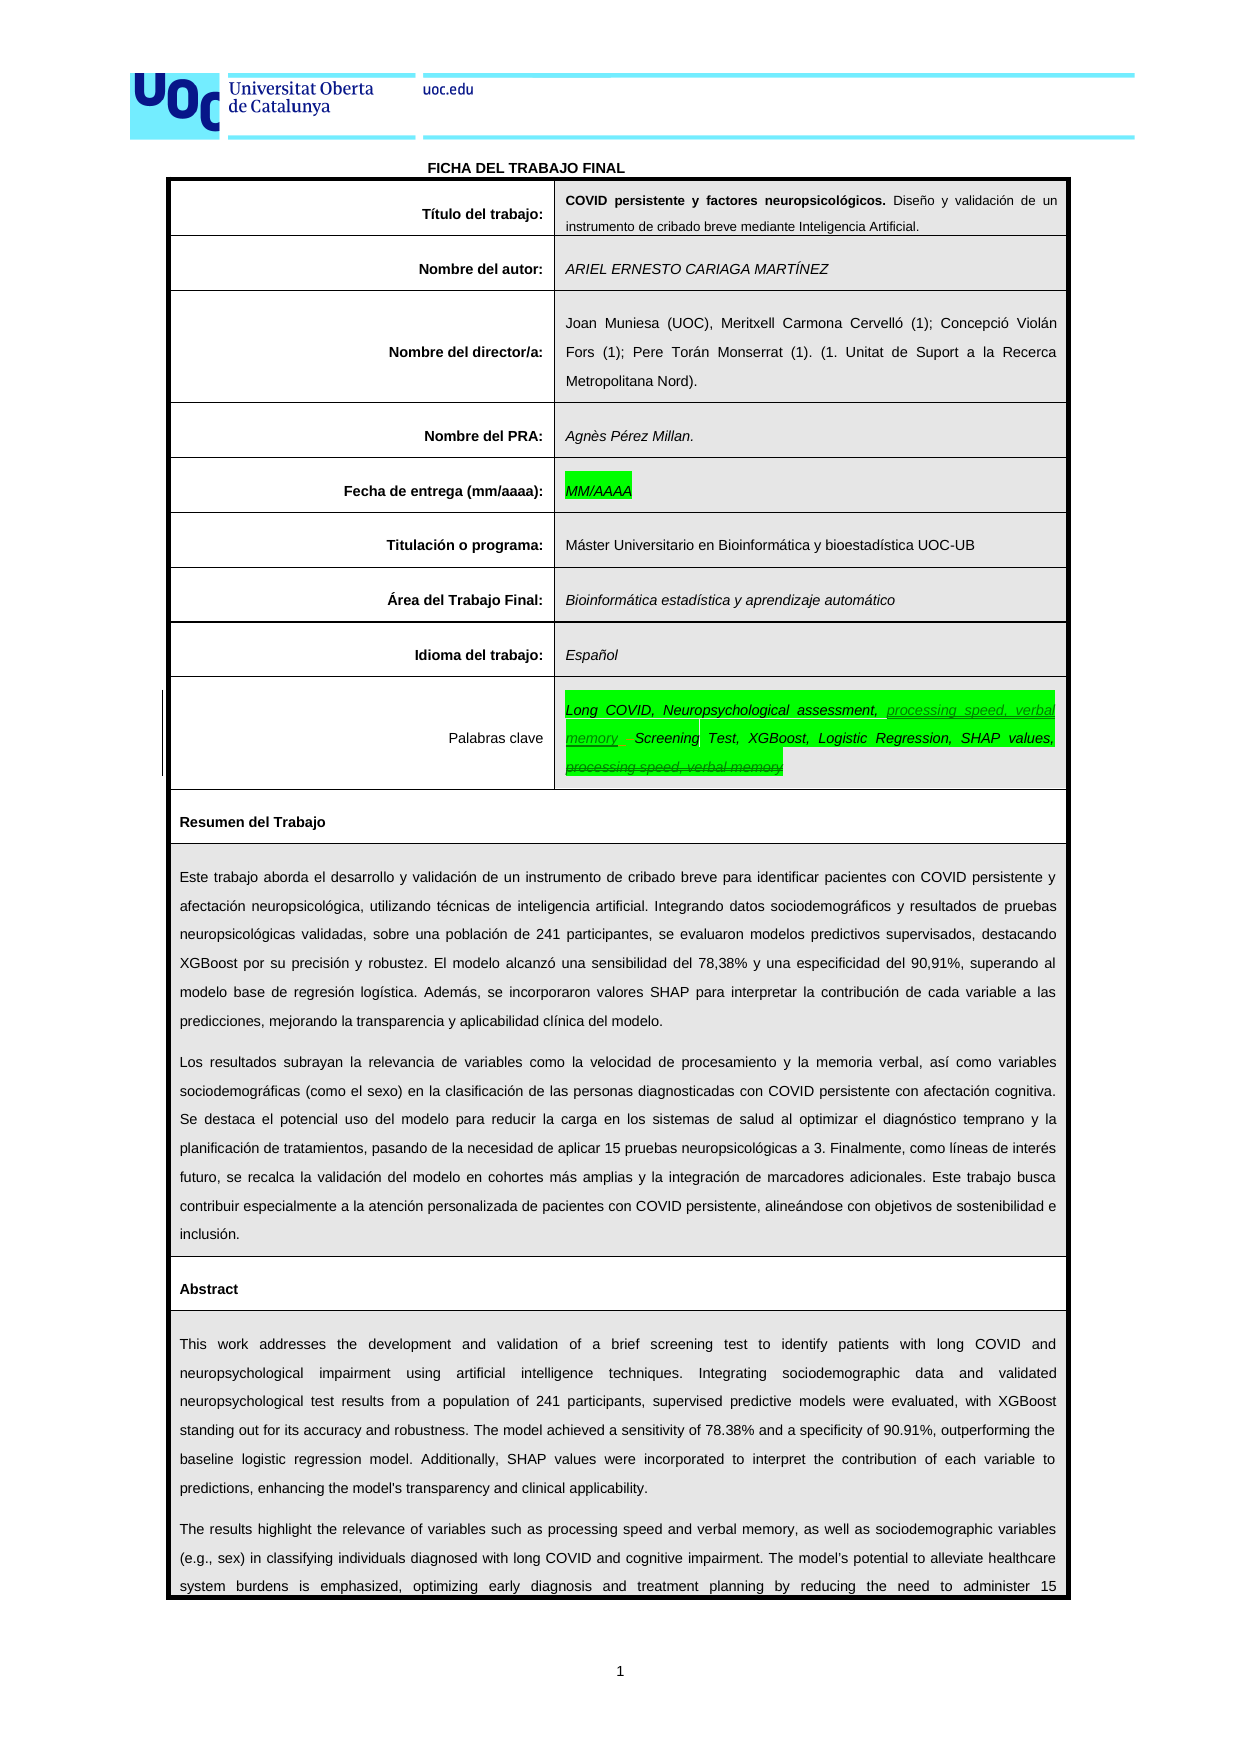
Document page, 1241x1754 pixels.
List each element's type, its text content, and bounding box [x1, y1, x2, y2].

table_cell Titulación o programa: [171, 513, 554, 567]
table_cell Idioma del trabajo: [171, 623, 554, 676]
table_cell Nombre del autor: [171, 236, 554, 290]
table_cell Español [555, 623, 1066, 676]
table_cell Máster Universitario en Bioinformática y bioestadística UOC-UB [555, 513, 1066, 567]
table_cell Joan Muniesa (UOC), Meritxell Carmona Cervelló (1); Concepció Violán Fors (1); Pere Torán Monserrat (1). (1. Unitat de Suport a la Recerca Metropolitana Nord). [555, 291, 1066, 402]
table_cell Agnès Pérez Millan. [555, 403, 1066, 457]
table_cell Long COVID, Neuropsychological assessment, Screening Test, XGBoost, Logistic Regression, SHAP values, [555, 677, 1066, 788]
table_cell Bioinformática estadística y aprendizaje automático [555, 568, 1066, 621]
table_header COVID persistente y factores neuropsicológicos. Diseño y validación de un instrumento de cribado breve mediante Inteligencia Artificial. [555, 181, 1066, 235]
table_cell Nombre del PRA: [171, 403, 554, 457]
table_cell ARIEL ERNESTO CARIAGA MARTÍNEZ [555, 236, 1066, 290]
table_cell Abstract [171, 1257, 1066, 1310]
text FICHA DEL TRABAJO FINAL [177, 148, 1063, 177]
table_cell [171, 1311, 1066, 1595]
table_cell Fecha de entrega (mm/aaaa): [171, 458, 554, 512]
picture [130, 73, 1135, 143]
table_cell Nombre del director/a: [171, 291, 554, 402]
table_header Título del trabajo: [171, 181, 554, 235]
table_cell Área del Trabajo Final: [171, 568, 554, 621]
table_cell Este trabajo aborda el desarrollo y validación de un instrumento de cribado breve para identificar pacientes con COVID persistente y afectación neuropsicológica, utilizando técnicas de inteligencia artificial. Integrando datos sociodemográficos y resultados de pruebas neuropsicológicas validadas, sobre una población de 241 participantes, se evaluaron modelos predictivos supervisados, destacando XGBoost por su precisión y robustez. El modelo alcanzó una sensibilidad del 78,38% y una especificidad del 90,91%, superando al modelo base de regresión logística. Además, se incorporaron valores SHAP para interpretar la contribución de cada variable a las predicciones, mejorando la transparencia y aplicabilidad clínica del modelo. Los resultados subrayan la relevancia de variables como la velocidad de procesamiento y la memoria verbal, así como variables sociodemográficas (como el sexo) en la clasificación de las personas diagnosticadas con COVID persistente con afectación cognitiva. Se destaca el potencial uso del modelo para reducir la carga en los sistemas de salud al optimizar el diagnóstico temprano y la planificación de tratamientos, pasando de la necesidad de aplicar 15 pruebas neuropsicológicas a 3. Finalmente, como líneas de interés futuro, se recalca la validación del modelo en cohortes más amplias y la integración de marcadores adicionales. Este trabajo busca contribuir especialmente a la atención personalizada de pacientes con COVID persistente, alineándose con objetivos de sostenibilidad e inclusión. [171, 844, 1066, 1256]
table_cell Palabras clave [171, 677, 554, 788]
table_cell Resumen del Trabajo [171, 790, 1066, 843]
table_cell MM/AAAA [555, 458, 1066, 512]
